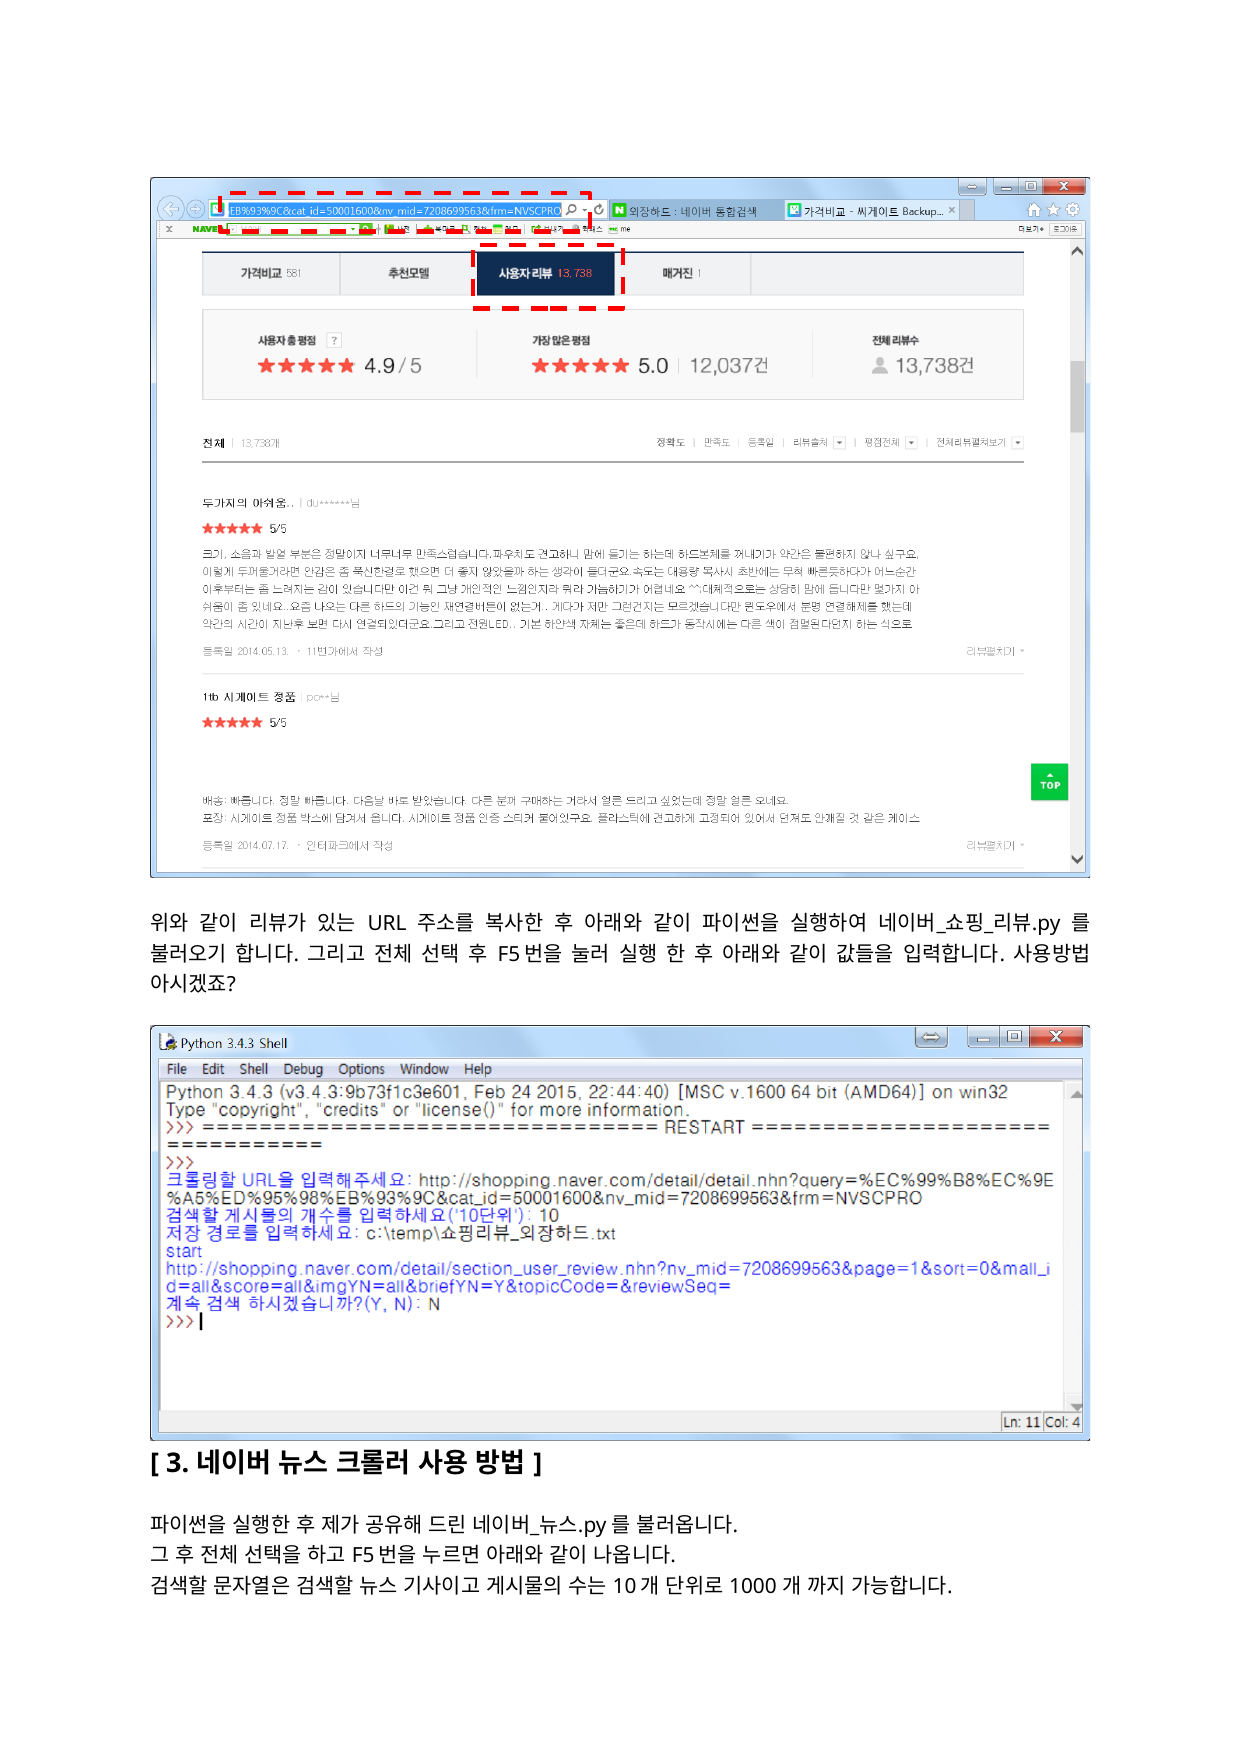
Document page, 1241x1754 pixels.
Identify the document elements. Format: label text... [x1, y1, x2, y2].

text 파이썬을 실행한 후 제가 공유해 드린 네이버_뉴스.py 를 불러옵니다. [150, 1508, 1090, 1539]
text [ 3. 네이버 뉴스 크롤러 사용 방법 ] [150, 1441, 1090, 1480]
text 그 후 전체 선택을 하고 F5번을 누르면 아래와 같이 나옵니다. [150, 1539, 1090, 1569]
picture [150, 1025, 1091, 1441]
text 검색할 문자열은 검색할 뉴스 기사이고 게시물의 수는 10개 단위로 1000 개 까지 가능합니다. [150, 1569, 1090, 1599]
text 위와 같이 리뷰가 있는 URL 주소를 복사한 후 아래와 같이 파이썬을 실행하여 네이버_쇼핑_리뷰.py 를 불러오기 합니다. 그리고 전체 선택 후 F5번을 눌러 실행 한 후 아래와 같이 값들을 입력합니다. 사용방법 아시겠죠? [150, 906, 1090, 997]
picture [150, 177, 1091, 878]
